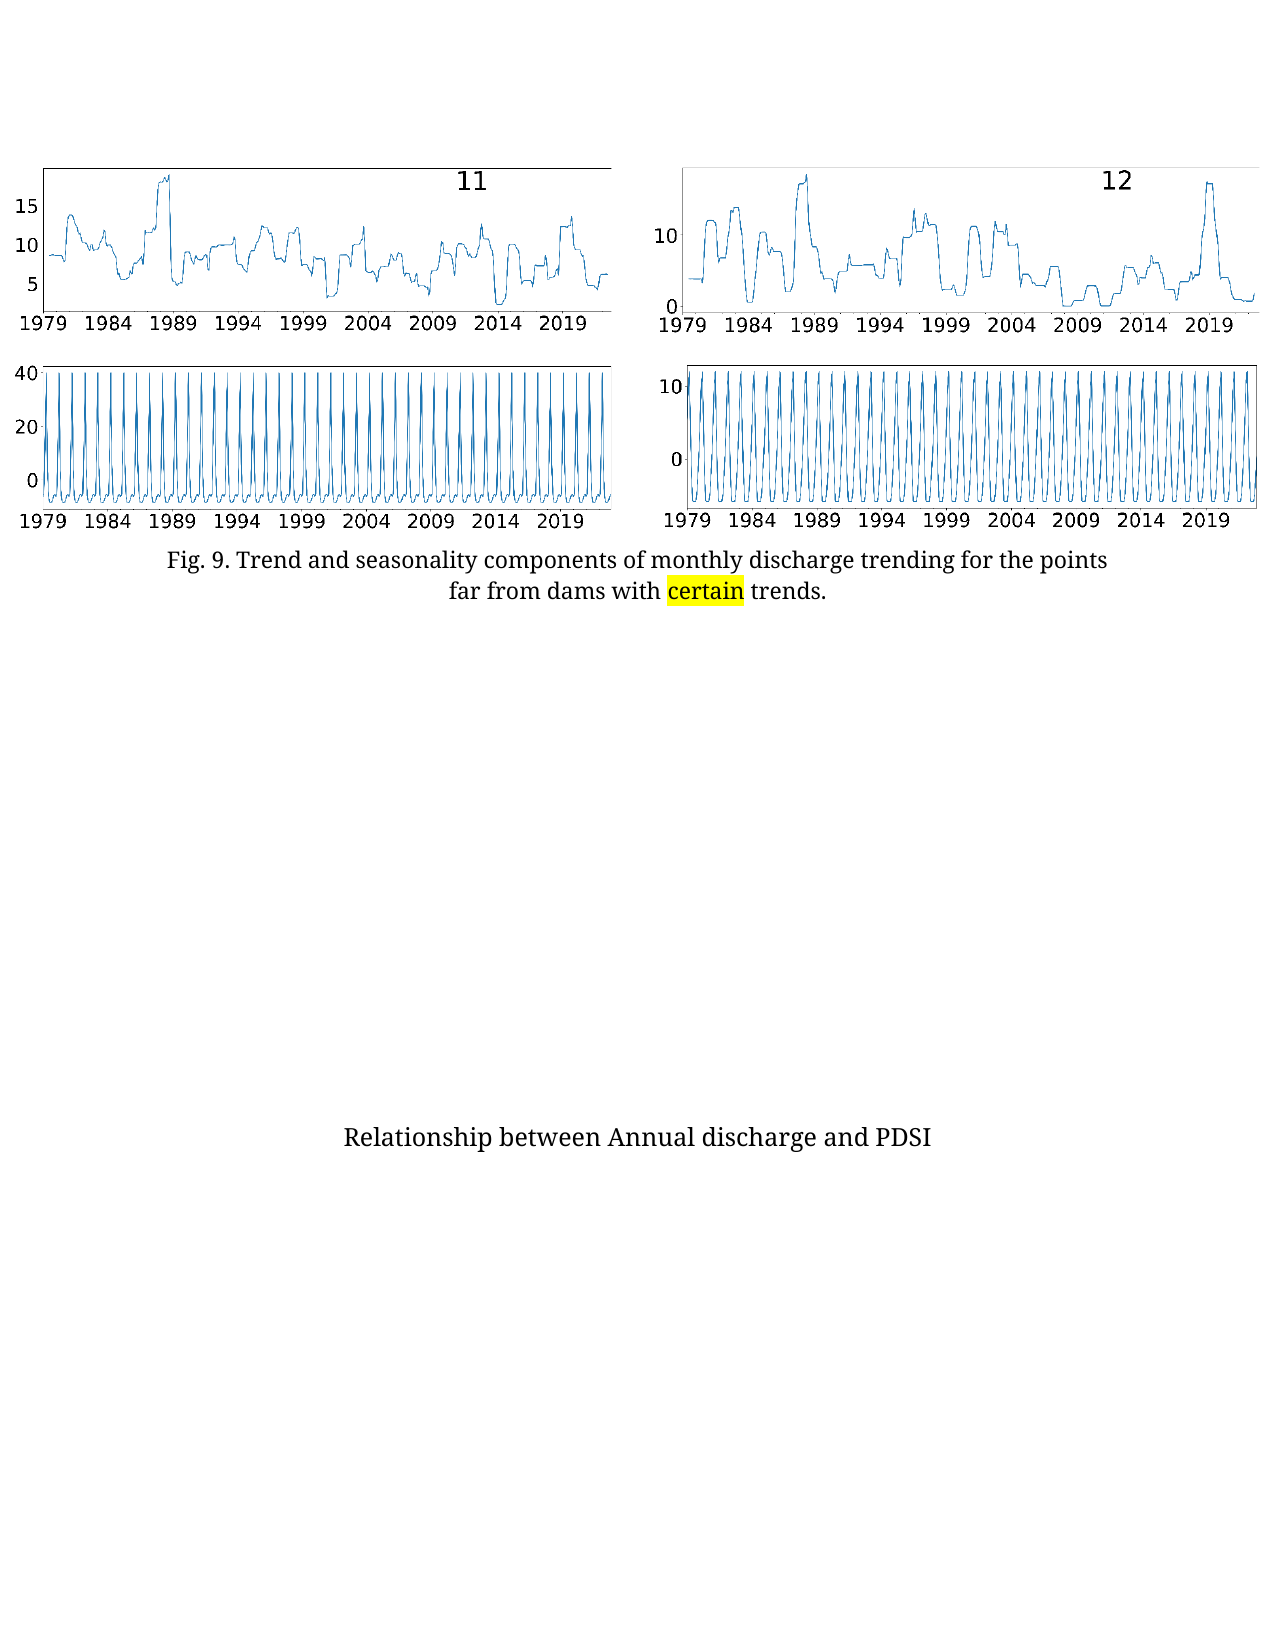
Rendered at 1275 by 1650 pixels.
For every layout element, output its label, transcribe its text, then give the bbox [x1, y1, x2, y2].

text Fig. 9. Trend and seasonality components of monthly discharge trending for the points far from dams with certain trends. [150, 543, 1125, 606]
picture [654, 363, 1260, 528]
picture [12, 362, 615, 529]
table_cell [0, 347, 633, 543]
picture [15, 166, 612, 331]
table_header Relationship between Annual discharge and PDSI [4, 1103, 1271, 1196]
table_cell [0, 150, 633, 347]
table_cell [633, 347, 1275, 543]
table_cell [633, 150, 1275, 347]
picture [654, 164, 1260, 333]
